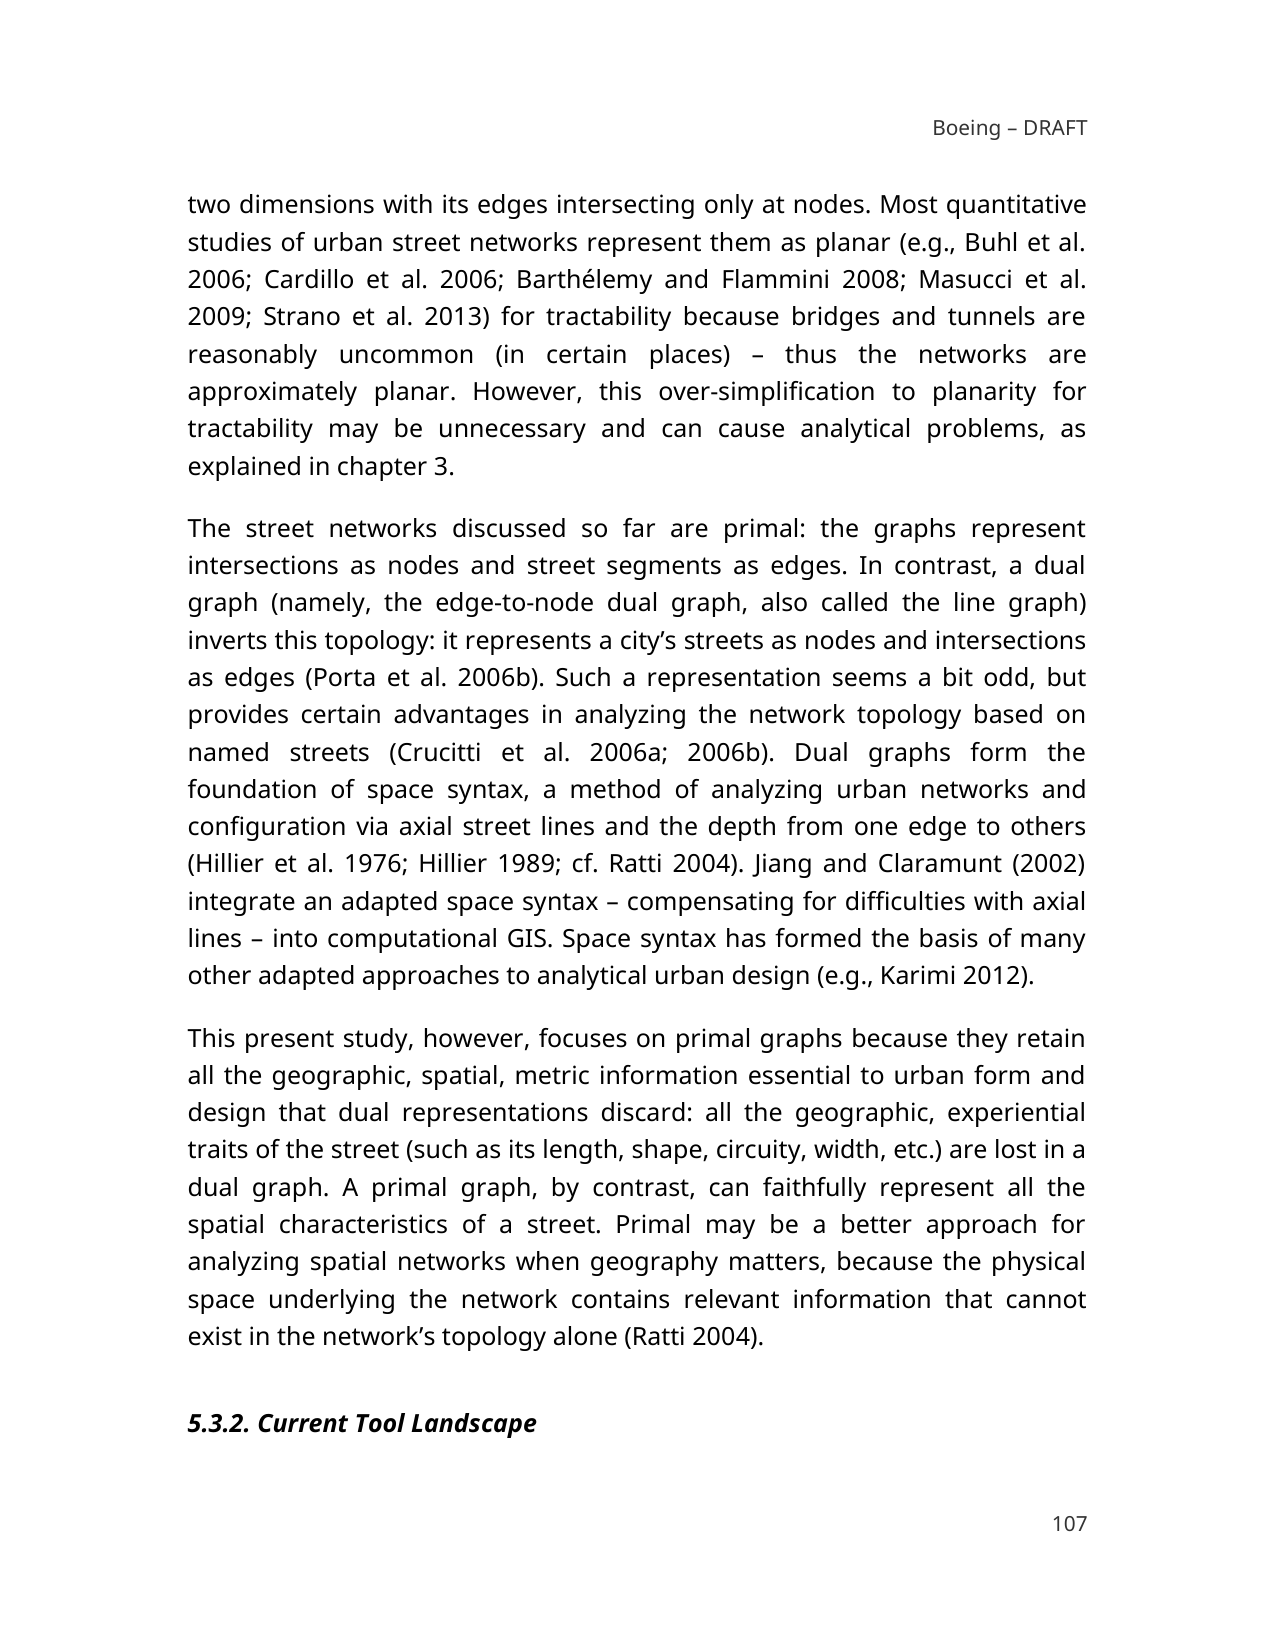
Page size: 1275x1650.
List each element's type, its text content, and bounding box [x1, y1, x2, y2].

text This present study, however, focuses on primal graphs because they retain all the geographic, spatial, metric information essential to urban form and design that dual representations discard: all the geographic, experiential traits of the street (such as its length, shape, circuity, width, etc.) are lost in a dual graph. A primal graph, by contrast, can faithfully represent all the spatial characteristics of a street. Primal may be a better approach for analyzing spatial networks when geography matters, because the physical space underlying the network contains relevant information that cannot exist in the network’s topology alone (Ratti 2004). [187, 1021, 1087, 1353]
text The street networks discussed so far are primal: the graphs represent intersections as nodes and street segments as edges. In contrast, a dual graph (namely, the edge-to-node dual graph, also called the line graph) inverts this topology: it represents a city’s streets as nodes and intersections as edges (Porta et al. 2006b). Such a representation seems a bit odd, but provides certain advantages in analyzing the network topology based on named streets (Crucitti et al. 2006a; 2006b). Dual graphs form the foundation of space syntax, a method of analyzing urban networks and configuration via axial street lines and the depth from one edge to others (Hillier et al. 1976; Hillier 1989; cf. Ratti 2004). Jiang and Claramunt (2002) integrate an adapted space syntax – compensating for difficulties with axial lines – into computational GIS. Space syntax has formed the basis of many other adapted approaches to analytical urban design (e.g., Karimi 2012). [187, 511, 1087, 992]
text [187, 187, 1087, 482]
subtitle Current Tool Landscape [187, 1406, 1087, 1440]
